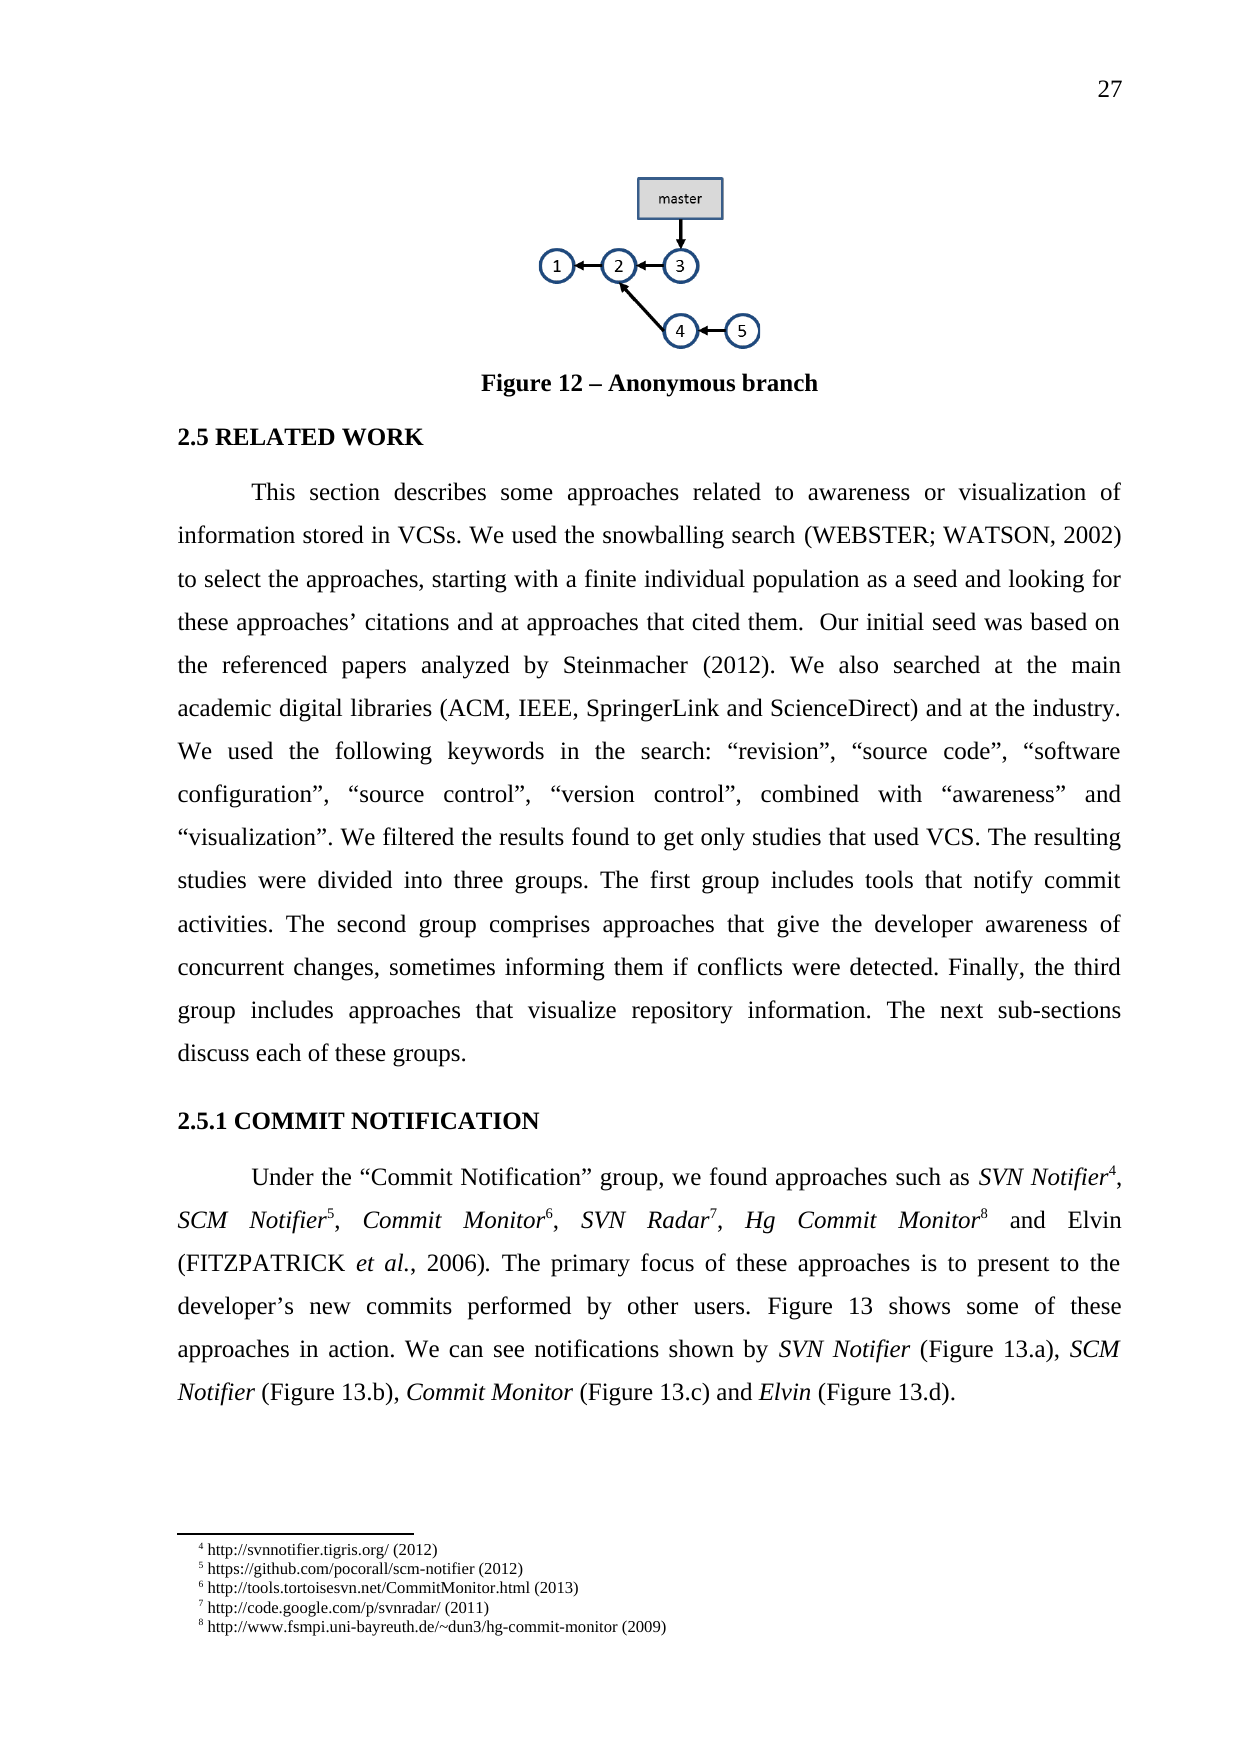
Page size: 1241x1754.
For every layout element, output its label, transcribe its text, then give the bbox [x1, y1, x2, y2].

picture [538, 177, 761, 354]
text Figure 12 – Anonymous branch [177, 368, 1122, 397]
subtitle Commit notification [177, 1106, 1122, 1135]
subtitle Related Work [177, 422, 1122, 451]
text Under the “Commit Notification” group, we found approaches such as SVN Notifier, SCM Notifier, Commit Monitor, SVN Radar, Hg Commit Monitor and Elvin (FITZPATRICK et al., 2006). The primary focus of these approaches is to present to the developer’s new commits performed by other users. Figure 13 shows some of these approaches in action. We can see notifications shown by SVN Notifier (Figure 13.a), SCM Notifier (Figure 13.b), Commit Monitor (Figure 13.c) and Elvin (Figure 13.d). [177, 1162, 1122, 1406]
text This section describes some approaches related to awareness or visualization of information stored in VCSs. We used the snowballing search (WEBSTER; WATSON, 2002) to select the approaches, starting with a finite individual population as a seed and looking for these approaches’ citations and at approaches that cited them. Our initial seed was based on the referenced papers analyzed by Steinmacher (2012). We also searched at the main academic digital libraries (ACM, IEEE, SpringerLink and ScienceDirect) and at the industry. We used the following keywords in the search: “revision”, “source code”, “software configuration”, “source control”, “version control”, combined with “awareness” and “visualization”. We filtered the results found to get only studies that used VCS. The resulting studies were divided into three groups. The first group includes tools that notify commit activities. The second group comprises approaches that give the developer awareness of concurrent changes, sometimes informing them if conflicts were detected. Finally, the third group includes approaches that visualize repository information. The next sub-sections discuss each of these groups. [177, 477, 1122, 1067]
